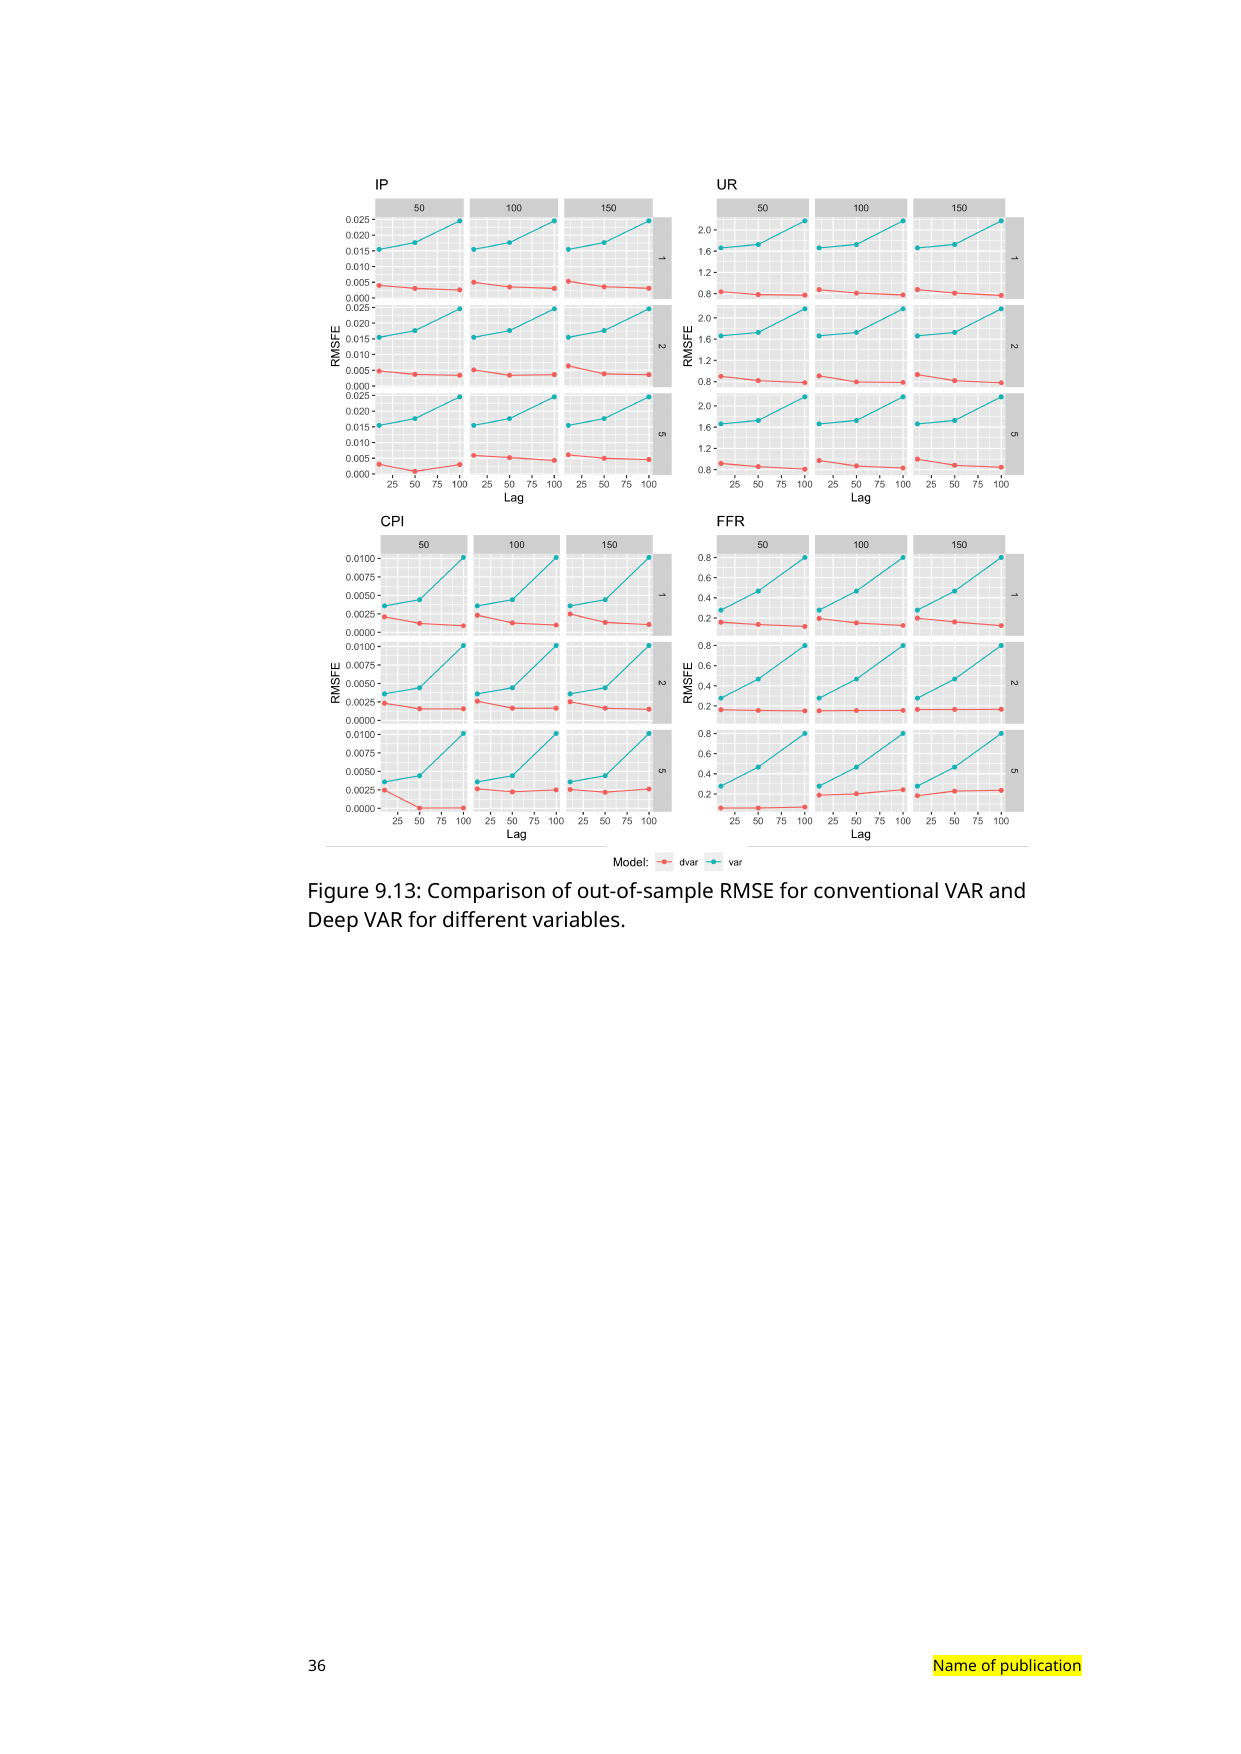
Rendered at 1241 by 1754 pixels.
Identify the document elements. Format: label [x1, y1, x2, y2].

picture [326, 173, 1029, 877]
